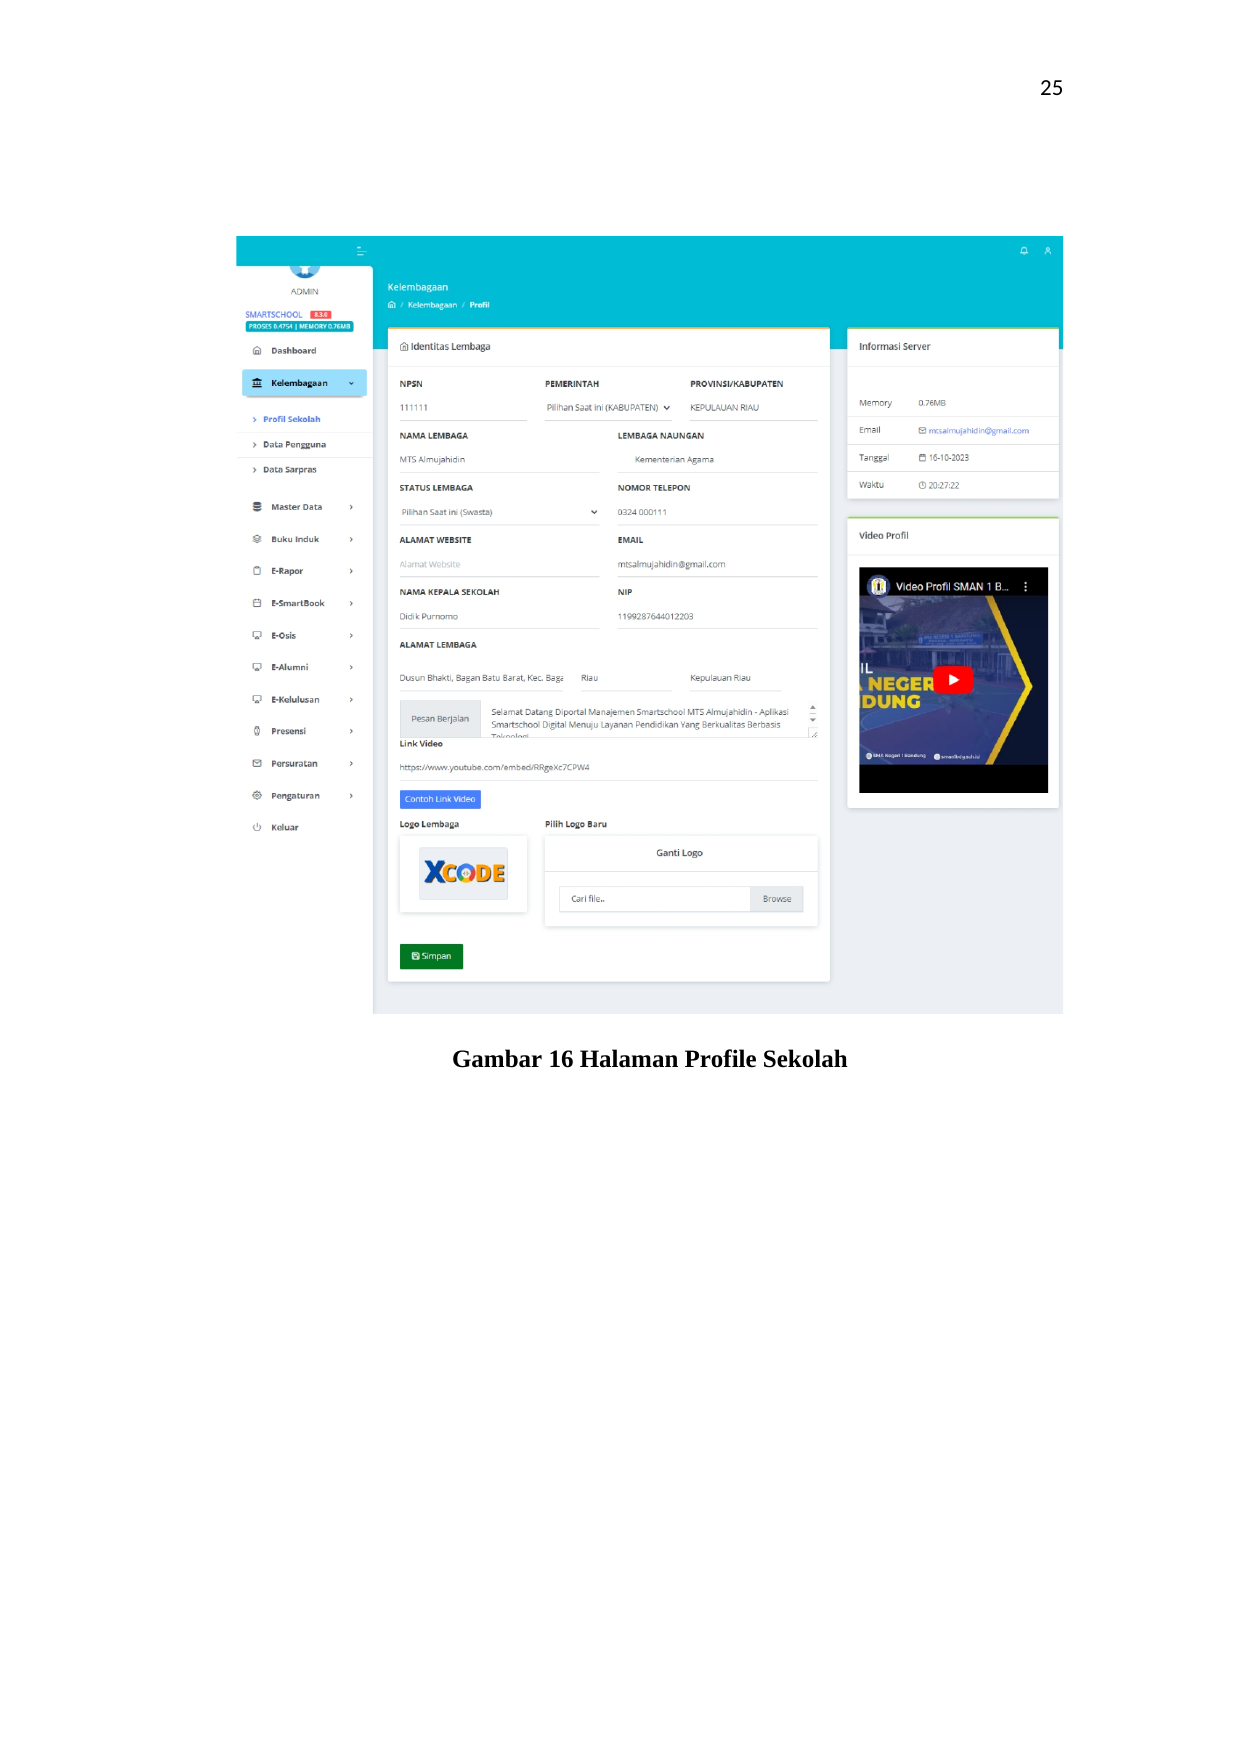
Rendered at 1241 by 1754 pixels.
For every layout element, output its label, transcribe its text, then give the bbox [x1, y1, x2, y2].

text Gambar 16 Halaman Profile Sekolah [236, 1044, 1063, 1072]
picture [236, 236, 1064, 1014]
